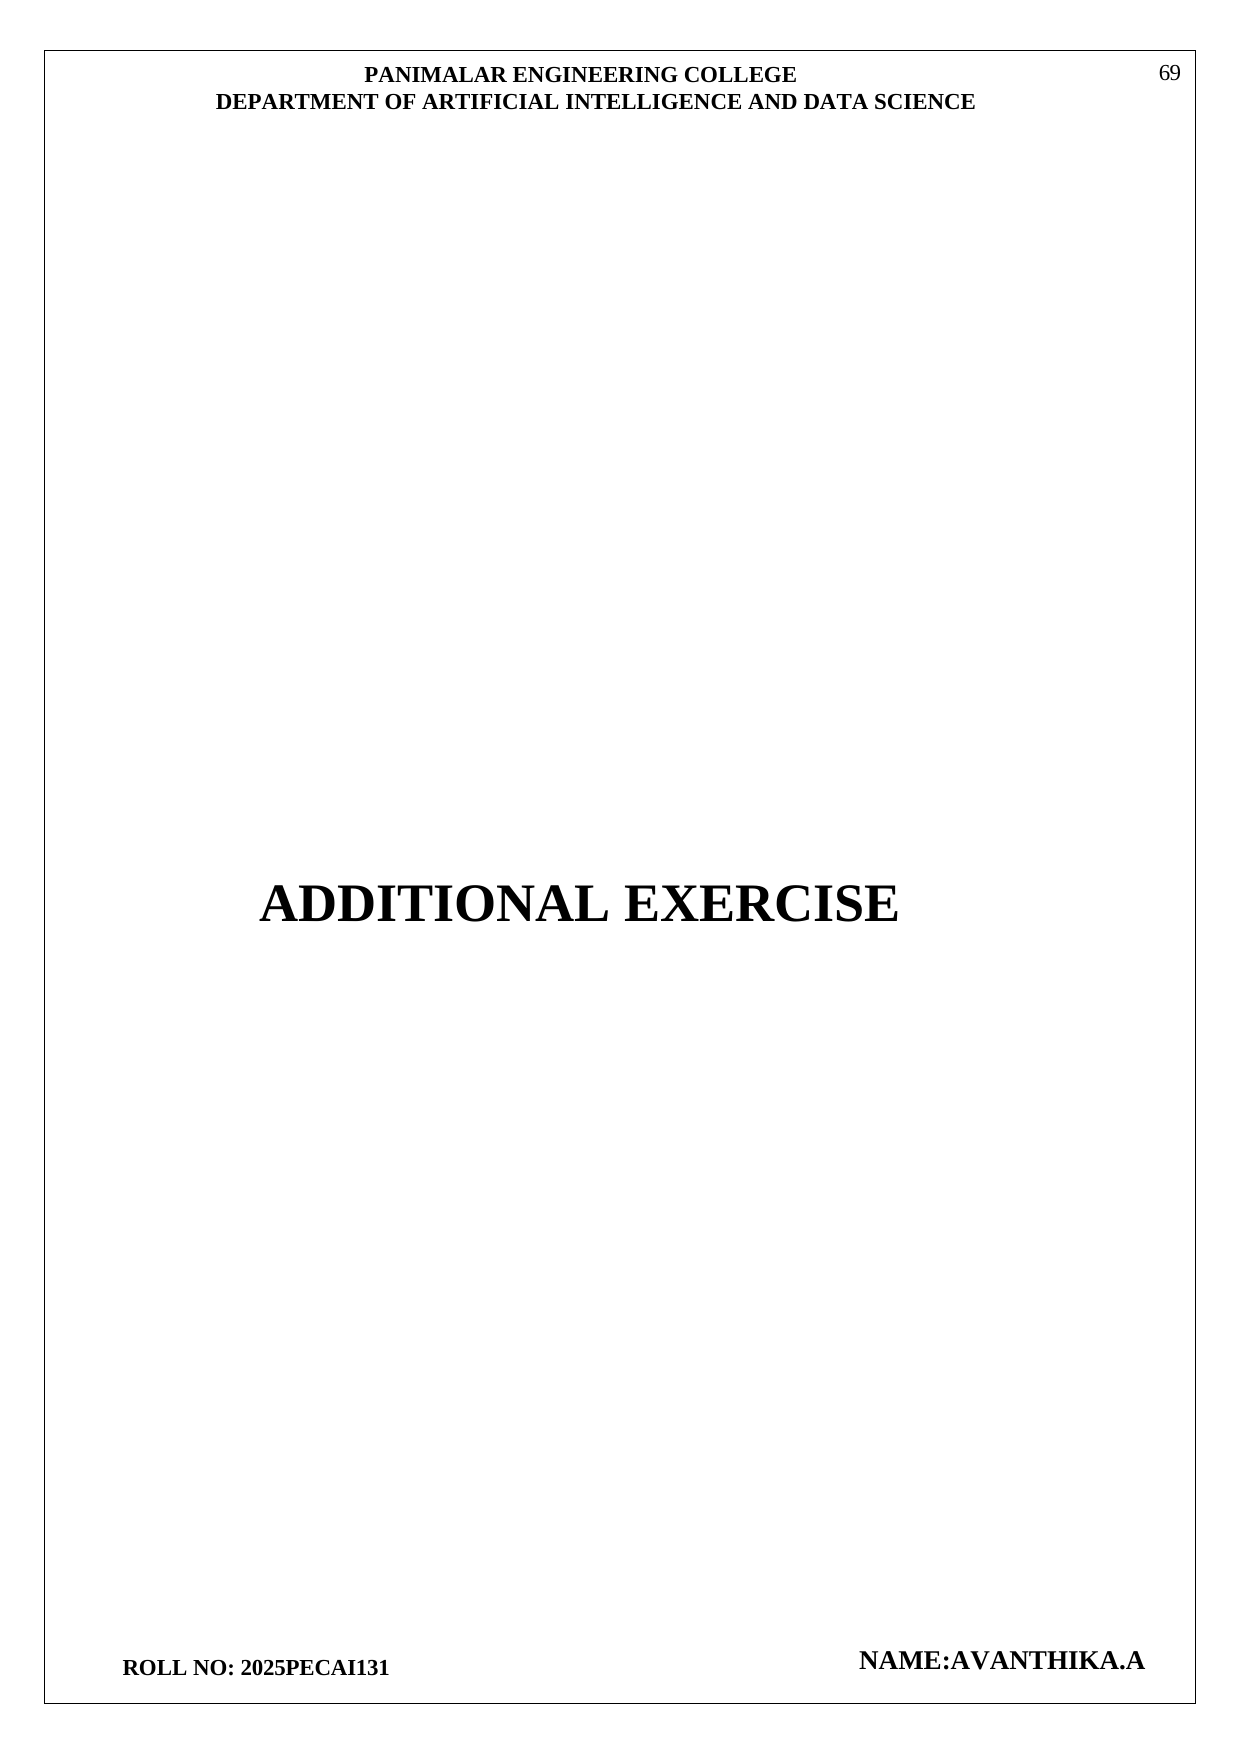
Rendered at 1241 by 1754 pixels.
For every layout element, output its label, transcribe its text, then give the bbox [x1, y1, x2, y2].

text ADDITIONAL EXERCISE [45, 871, 1115, 933]
